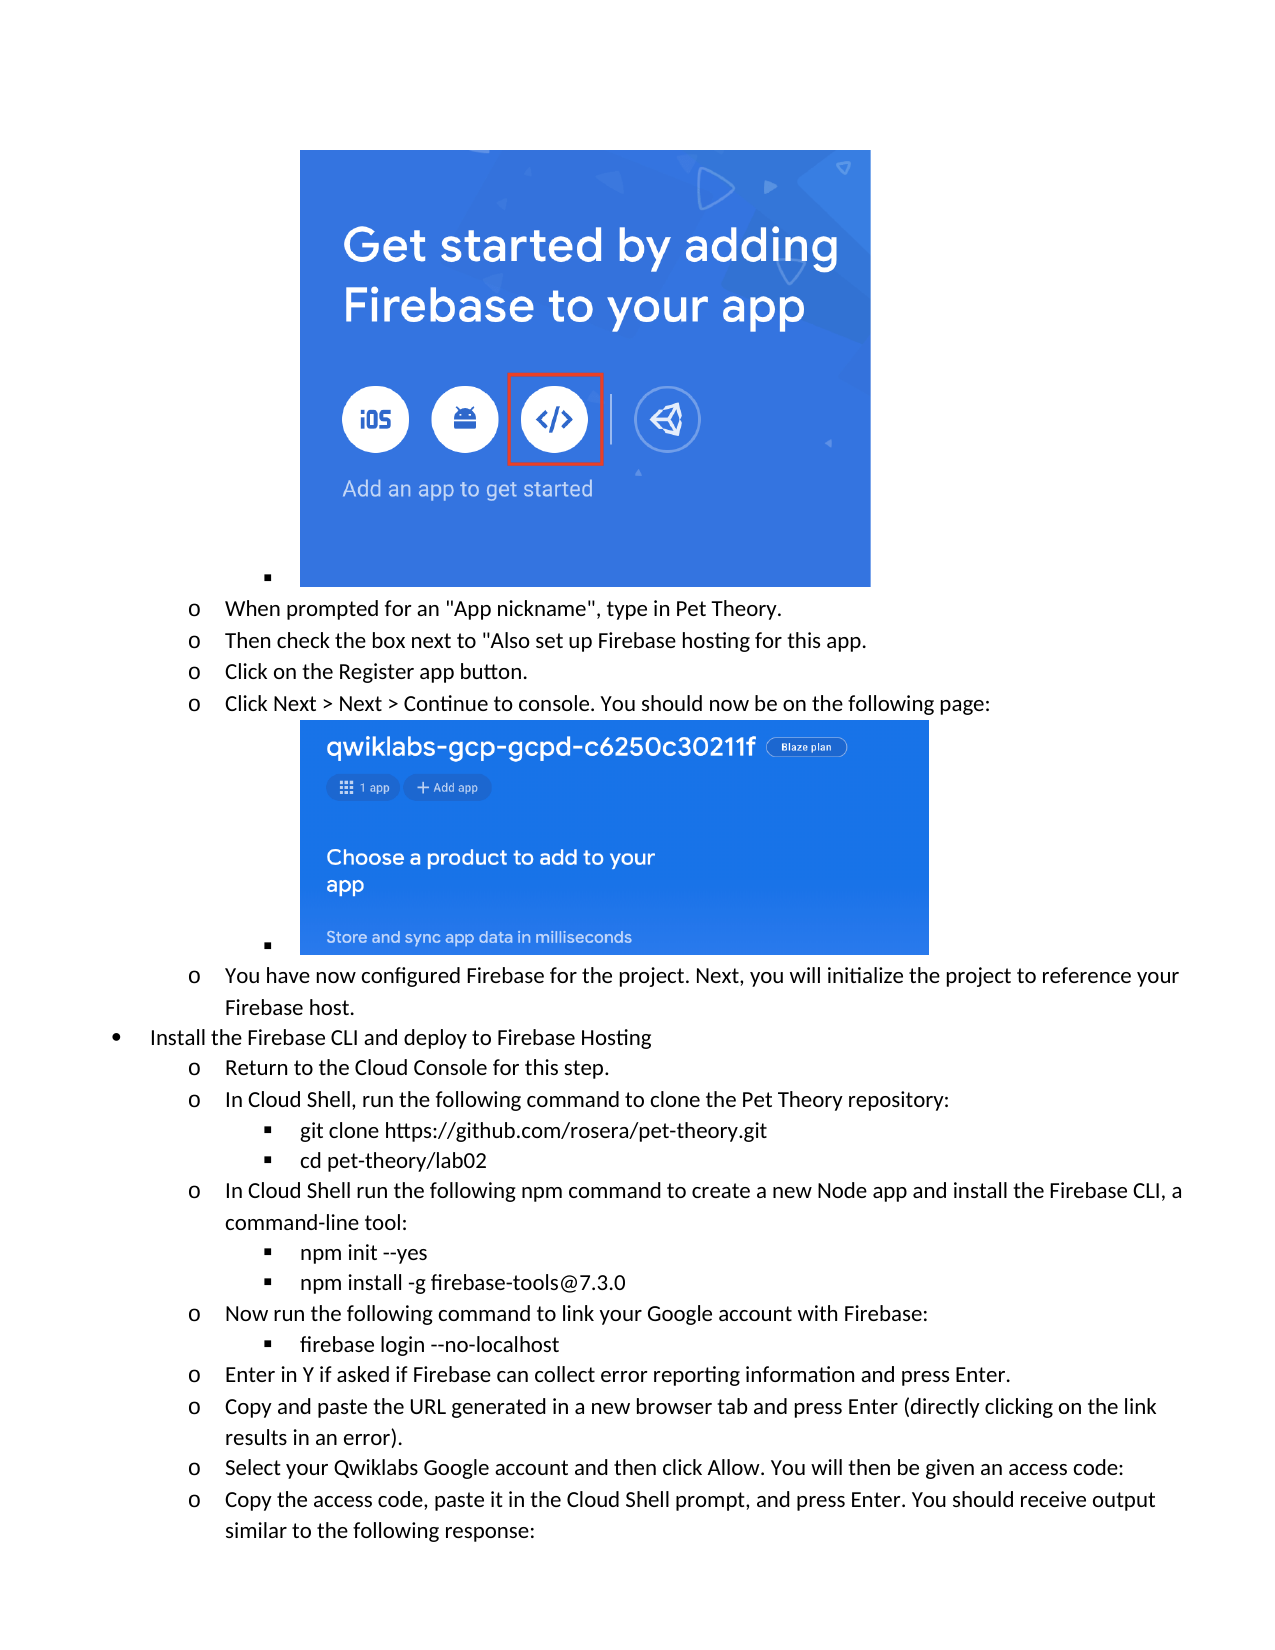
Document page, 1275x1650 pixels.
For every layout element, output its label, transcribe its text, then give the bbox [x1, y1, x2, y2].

list You have now configured Firebase for the project. Next, you will initialize the project to reference your Firebase host. [187, 962, 1209, 1021]
list Then check the box next to "Also set up Firebase hosting for this app. [187, 626, 1209, 655]
list In Cloud Shell run the following npm command to create a new Node app and install the Firebase CLI, a command-line tool: [187, 1177, 1209, 1236]
list When prompted for an "App nickname", type in Pet Theory. [187, 594, 1209, 623]
list cd pet-theory/lab02 [262, 1146, 1209, 1174]
list npm init --yes [262, 1238, 1209, 1266]
list Copy the access code, paste it in the Cloud Shell prompt, and press Enter. You should receive output similar to the following response: [187, 1485, 1209, 1544]
list Select your Qwiklabs Google account and then click Allow. You will then be given an access code: [187, 1453, 1209, 1482]
list In Cloud Shell, run the following command to clone the Pet Theory repository: [187, 1085, 1209, 1114]
list git clone https://github.com/rosera/pet-theory.git [262, 1116, 1209, 1144]
list Click on the Register app button. [187, 657, 1209, 686]
list Copy and paste the URL generated in a new browser tab and press Enter (directly clicking on the link results in an error). [187, 1392, 1209, 1451]
list Enter in Y if asked if Firebase can collect error reporting information and press Enter. [187, 1360, 1209, 1389]
list Click Next > Next > Continue to console. You should now be on the following page: [187, 689, 1209, 718]
picture [300, 150, 871, 587]
picture [300, 720, 929, 955]
list firebase login --no-localhost [262, 1330, 1209, 1358]
list Install the Firebase CLI and deploy to Firebase Hosting [112, 1023, 1209, 1051]
list Return to the Cloud Console for this step. [187, 1053, 1209, 1082]
list npm install -g firebase-tools@7.3.0 [262, 1268, 1209, 1296]
list Now run the following command to link your Google account with Firebase: [187, 1299, 1209, 1328]
